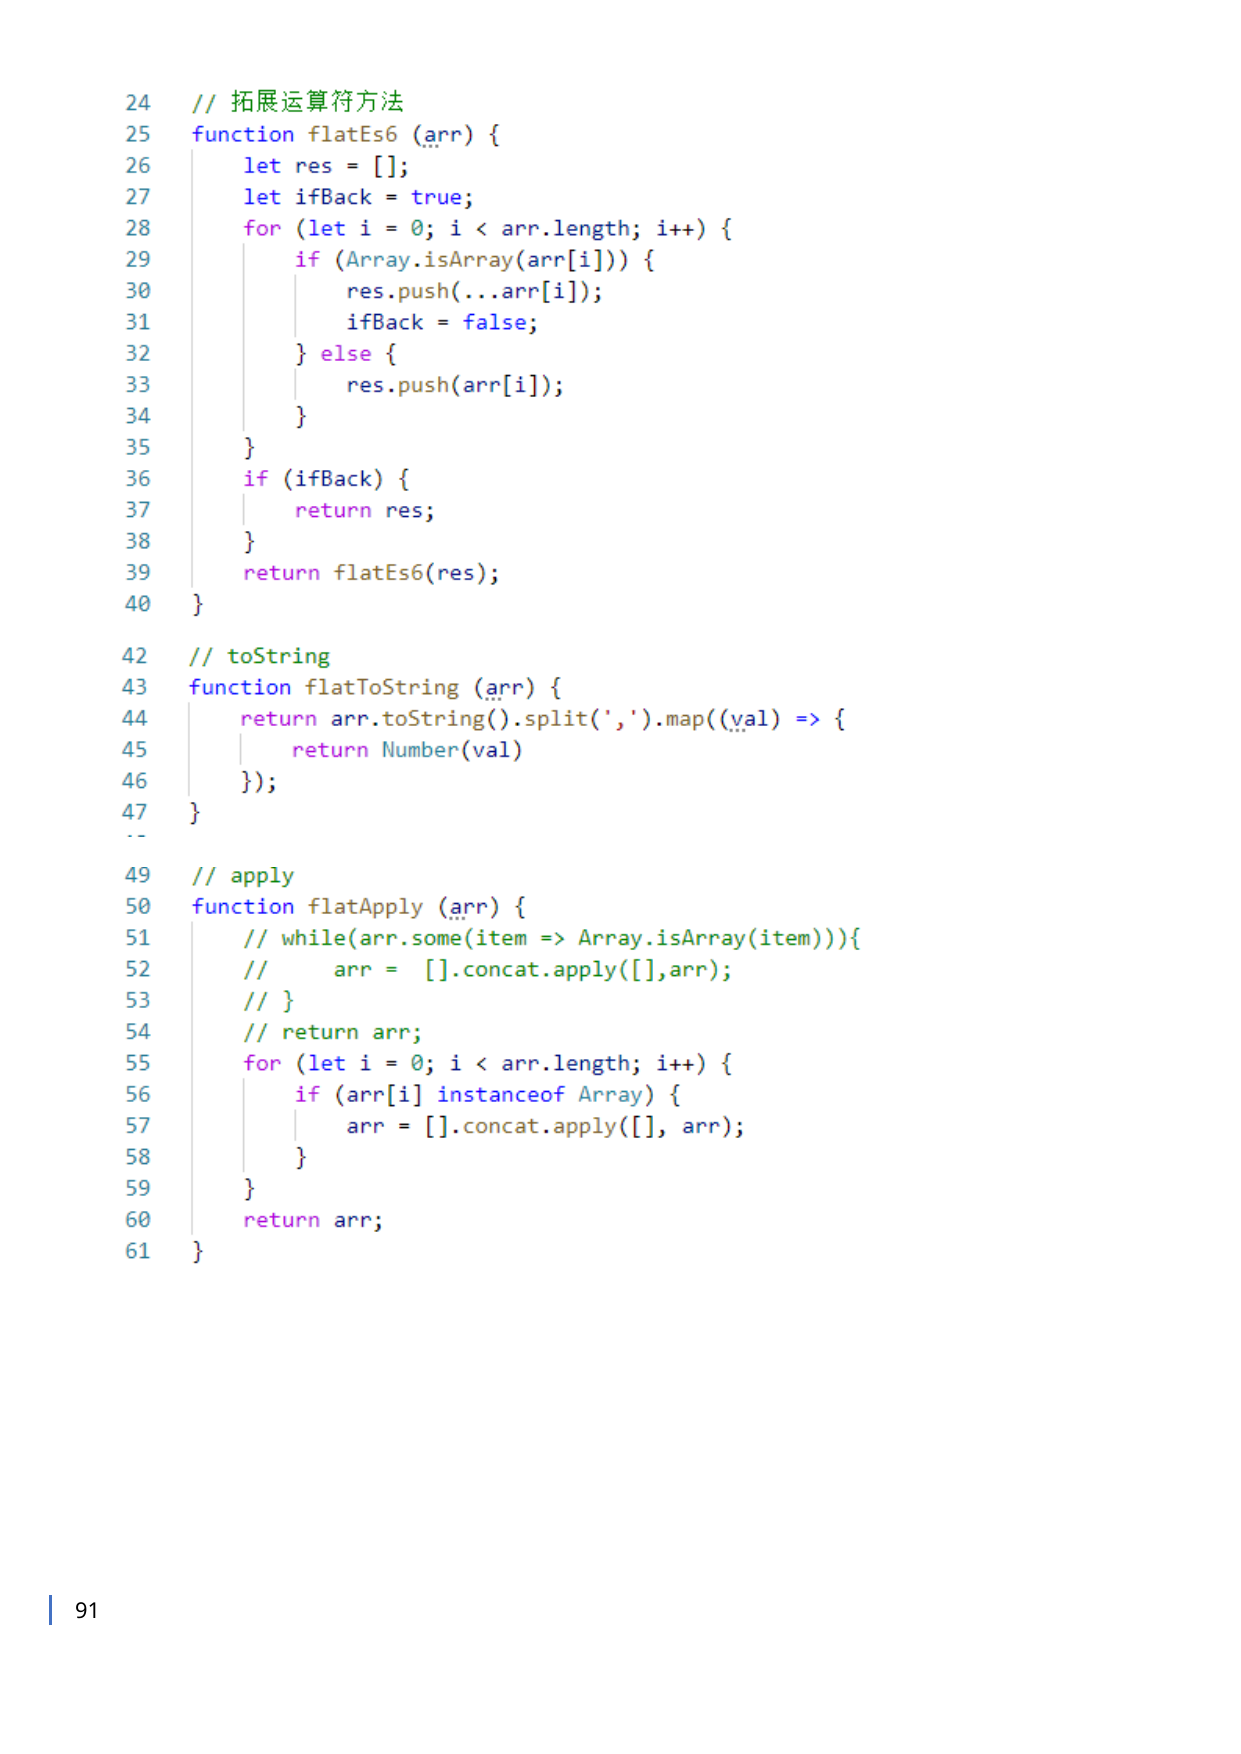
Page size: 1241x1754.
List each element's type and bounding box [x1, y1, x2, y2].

picture [118, 640, 866, 837]
picture [118, 867, 897, 1268]
picture [118, 87, 825, 624]
